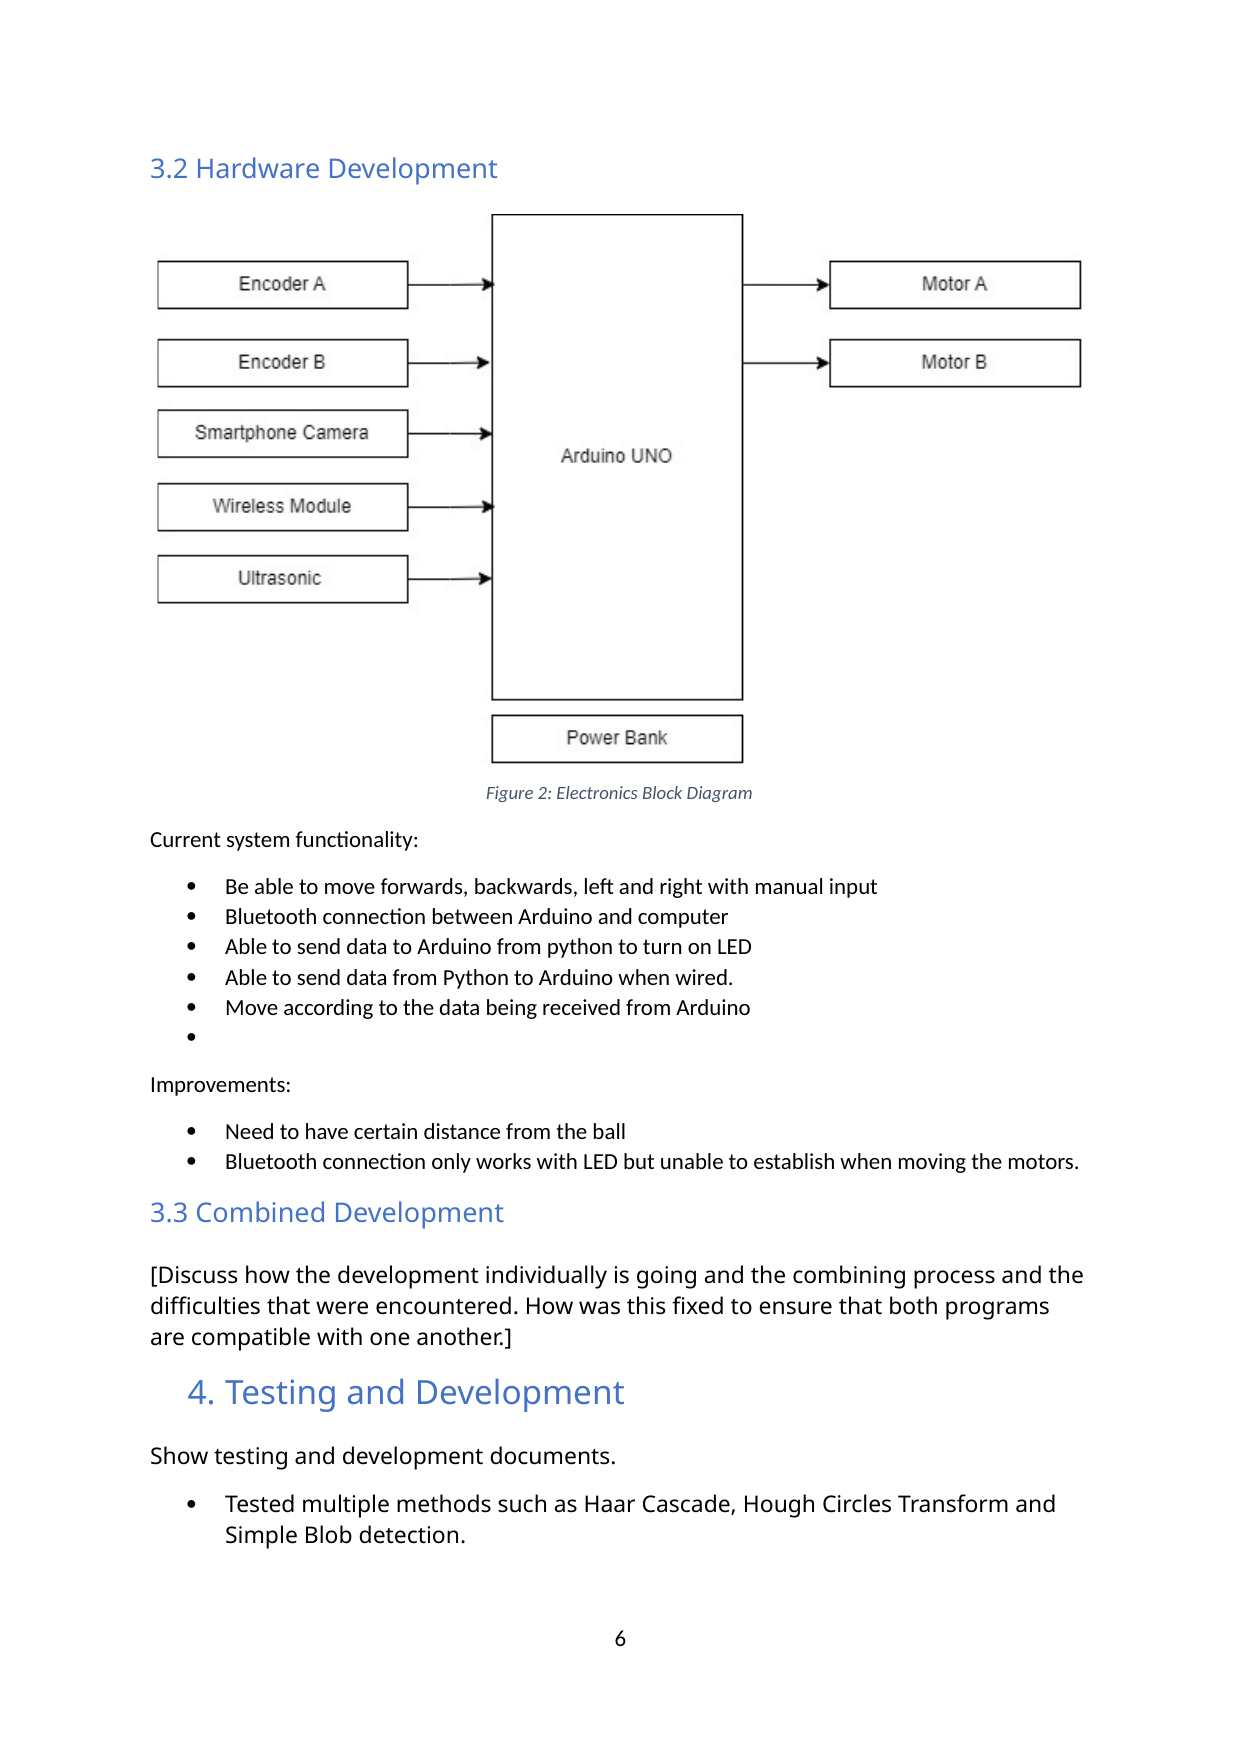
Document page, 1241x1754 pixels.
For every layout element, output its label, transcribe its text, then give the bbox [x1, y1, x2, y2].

list Able to send data from Python to Arduino when wired. [187, 963, 1090, 991]
list Tested multiple methods such as Haar Cascade, Hough Circles Transform and Simple Blob detection. [187, 1487, 1090, 1550]
text Show testing and development documents. [150, 1439, 1090, 1471]
picture [157, 214, 1083, 765]
subtitle Testing and Development [187, 1369, 1090, 1414]
text Current system functionality: [150, 825, 1090, 853]
text Improvements: [150, 1070, 1090, 1098]
list Bluetooth connection between Arduino and computer [187, 902, 1090, 930]
subtitle 3.2 Hardware Development [150, 150, 1090, 187]
text [Discuss how the development individually is going and the combining process and the difficulties that were encountered. How was this fixed to ensure that both programs are compatible with one another.] [150, 1259, 1090, 1352]
list Bluetooth connection only works with LED but unable to establish when moving the motors. [187, 1147, 1090, 1175]
list Be able to move forwards, backwards, left and right with manual input [187, 872, 1090, 900]
subtitle 3.3 Combined Development [150, 1194, 1090, 1231]
list Move according to the data being received from Arduino [187, 993, 1090, 1021]
list Need to have certain distance from the ball [187, 1117, 1090, 1145]
list Able to send data to Arduino from python to turn on LED [187, 932, 1090, 961]
